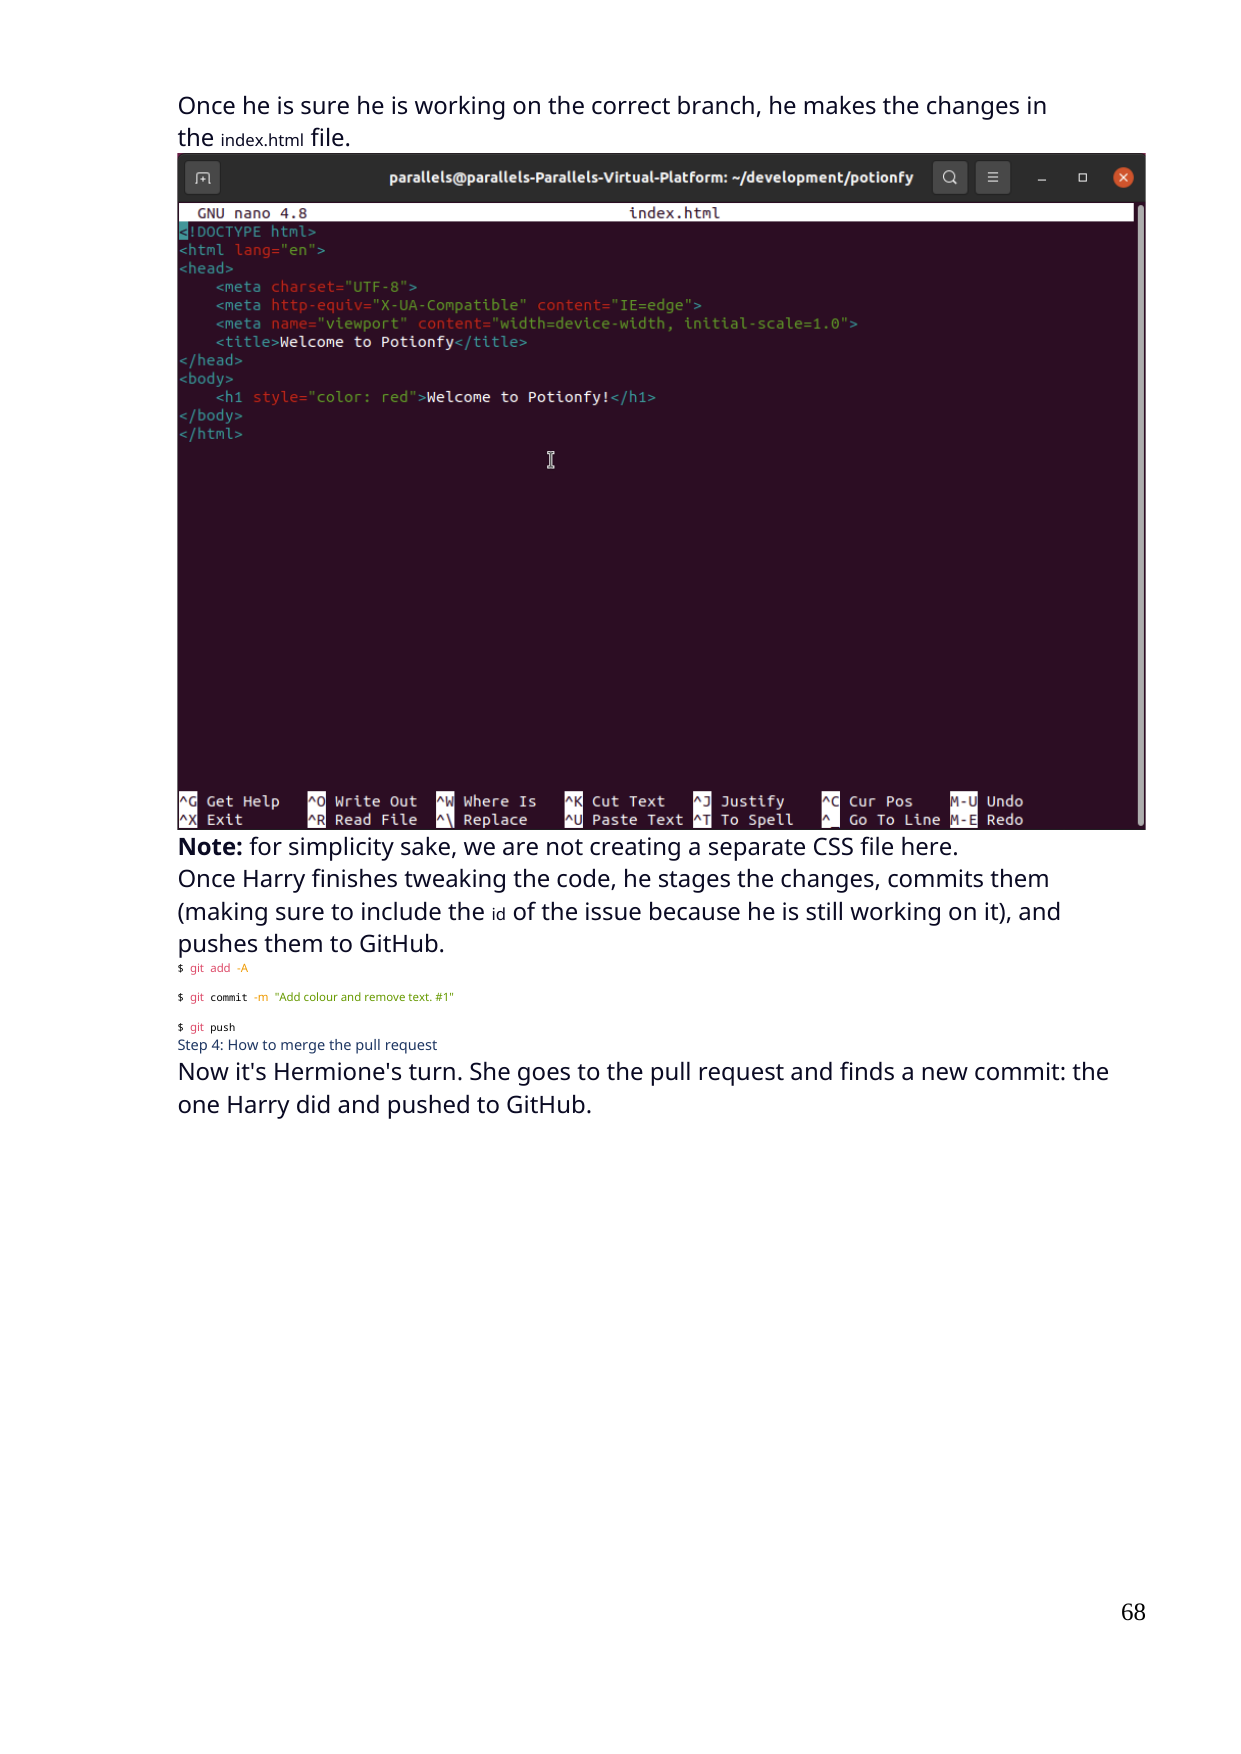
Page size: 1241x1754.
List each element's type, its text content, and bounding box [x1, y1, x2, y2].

text $ git commit -m "Add colour and remove text. #1" [177, 989, 1146, 1005]
picture [177, 153, 1146, 830]
text Now it's Hermione's turn. She goes to the pull request and finds a new commit: the one Harry did and pushed to GitHub. [177, 1055, 1146, 1120]
text $ git push [177, 1019, 1146, 1035]
text Once he is sure he is working on the correct branch, he makes the changes in the index.html file. [177, 89, 1146, 153]
subtitle Step 4: How to merge the pull request [177, 1035, 1146, 1055]
text Once Harry finishes tweaking the code, he stages the changes, commits them (making sure to include the id of the issue because he is still working on it), and pushes them to GitHub. [177, 862, 1146, 960]
text $ git add -A [177, 960, 1146, 975]
text Note: for simplicity sake, we are not creating a separate CSS file here. [177, 830, 1146, 862]
